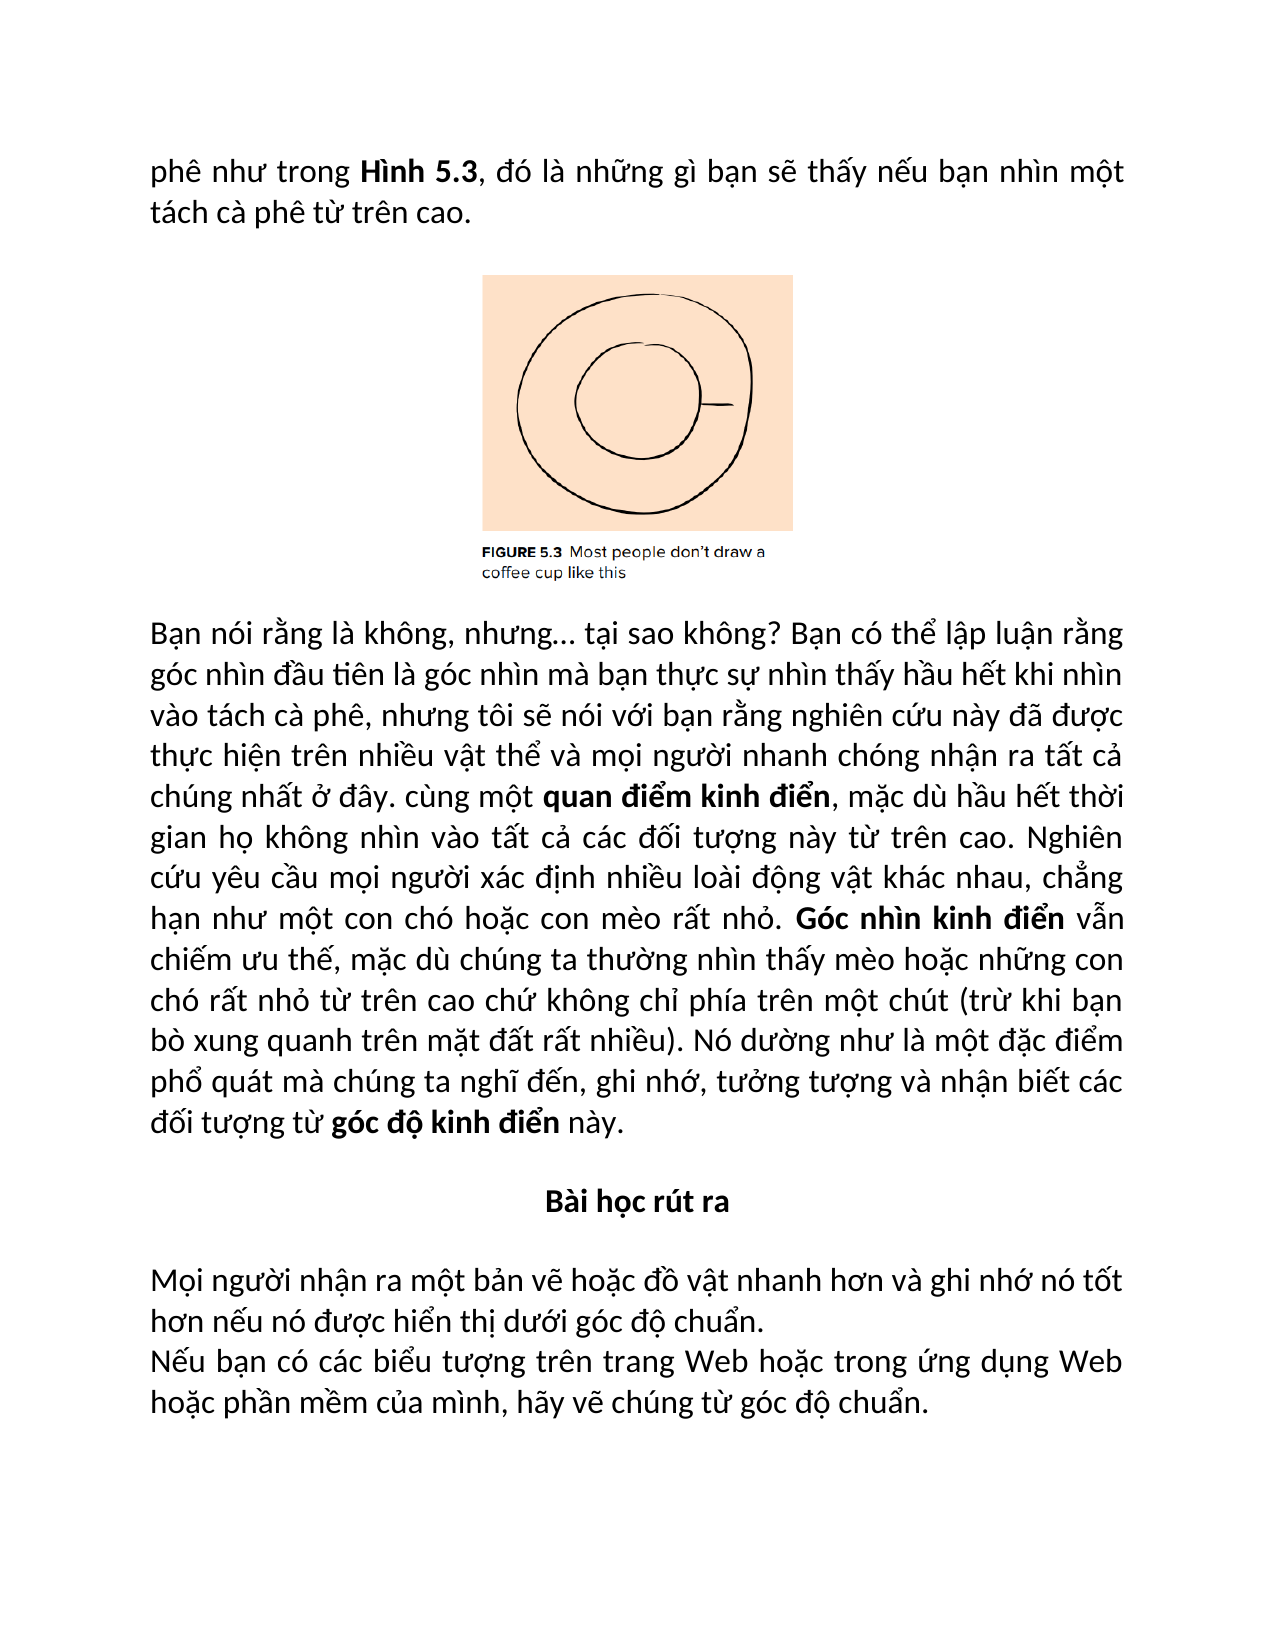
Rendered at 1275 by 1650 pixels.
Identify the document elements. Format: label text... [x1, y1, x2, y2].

text Bạn nói rằng là không, nhưng… tại sao không? Bạn có thể lập luận rằng góc nhìn đầu tiên là góc nhìn mà bạn thực sự nhìn thấy hầu hết khi nhìn vào tách cà phê, nhưng tôi sẽ nói với bạn rằng nghiên cứu này đã được thực hiện trên nhiều vật thể và mọi người nhanh chóng nhận ra tất cả chúng nhất ở đây. cùng một quan điểm kinh điển, mặc dù hầu hết thời gian họ không nhìn vào tất cả các đối tượng này từ trên cao. Nghiên cứu yêu cầu mọi người xác định nhiều loài động vật khác nhau, chẳng hạn như một con chó hoặc con mèo rất nhỏ. Góc nhìn kinh điển vẫn chiếm ưu thế, mặc dù chúng ta thường nhìn thấy mèo hoặc những con chó rất nhỏ từ trên cao chứ không chỉ phía trên một chút (trừ khi bạn bò xung quanh trên mặt đất rất nhiều). Nó dường như là một đặc điểm phổ quát mà chúng ta nghĩ đến, ghi nhớ, tưởng tượng và nhận biết các đối tượng từ góc độ kinh điển này. [150, 612, 1125, 1142]
text Bài học rút ra [150, 1180, 1125, 1221]
picture [478, 269, 797, 584]
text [150, 150, 1125, 231]
text Nếu bạn có các biểu tượng trên trang Web hoặc trong ứng dụng Web hoặc phần mềm của mình, hãy vẽ chúng từ góc độ chuẩn. [150, 1341, 1125, 1422]
text Mọi người nhận ra một bản vẽ hoặc đồ vật nhanh hơn và ghi nhớ nó tốt hơn nếu nó được hiển thị dưới góc độ chuẩn. [150, 1259, 1125, 1341]
